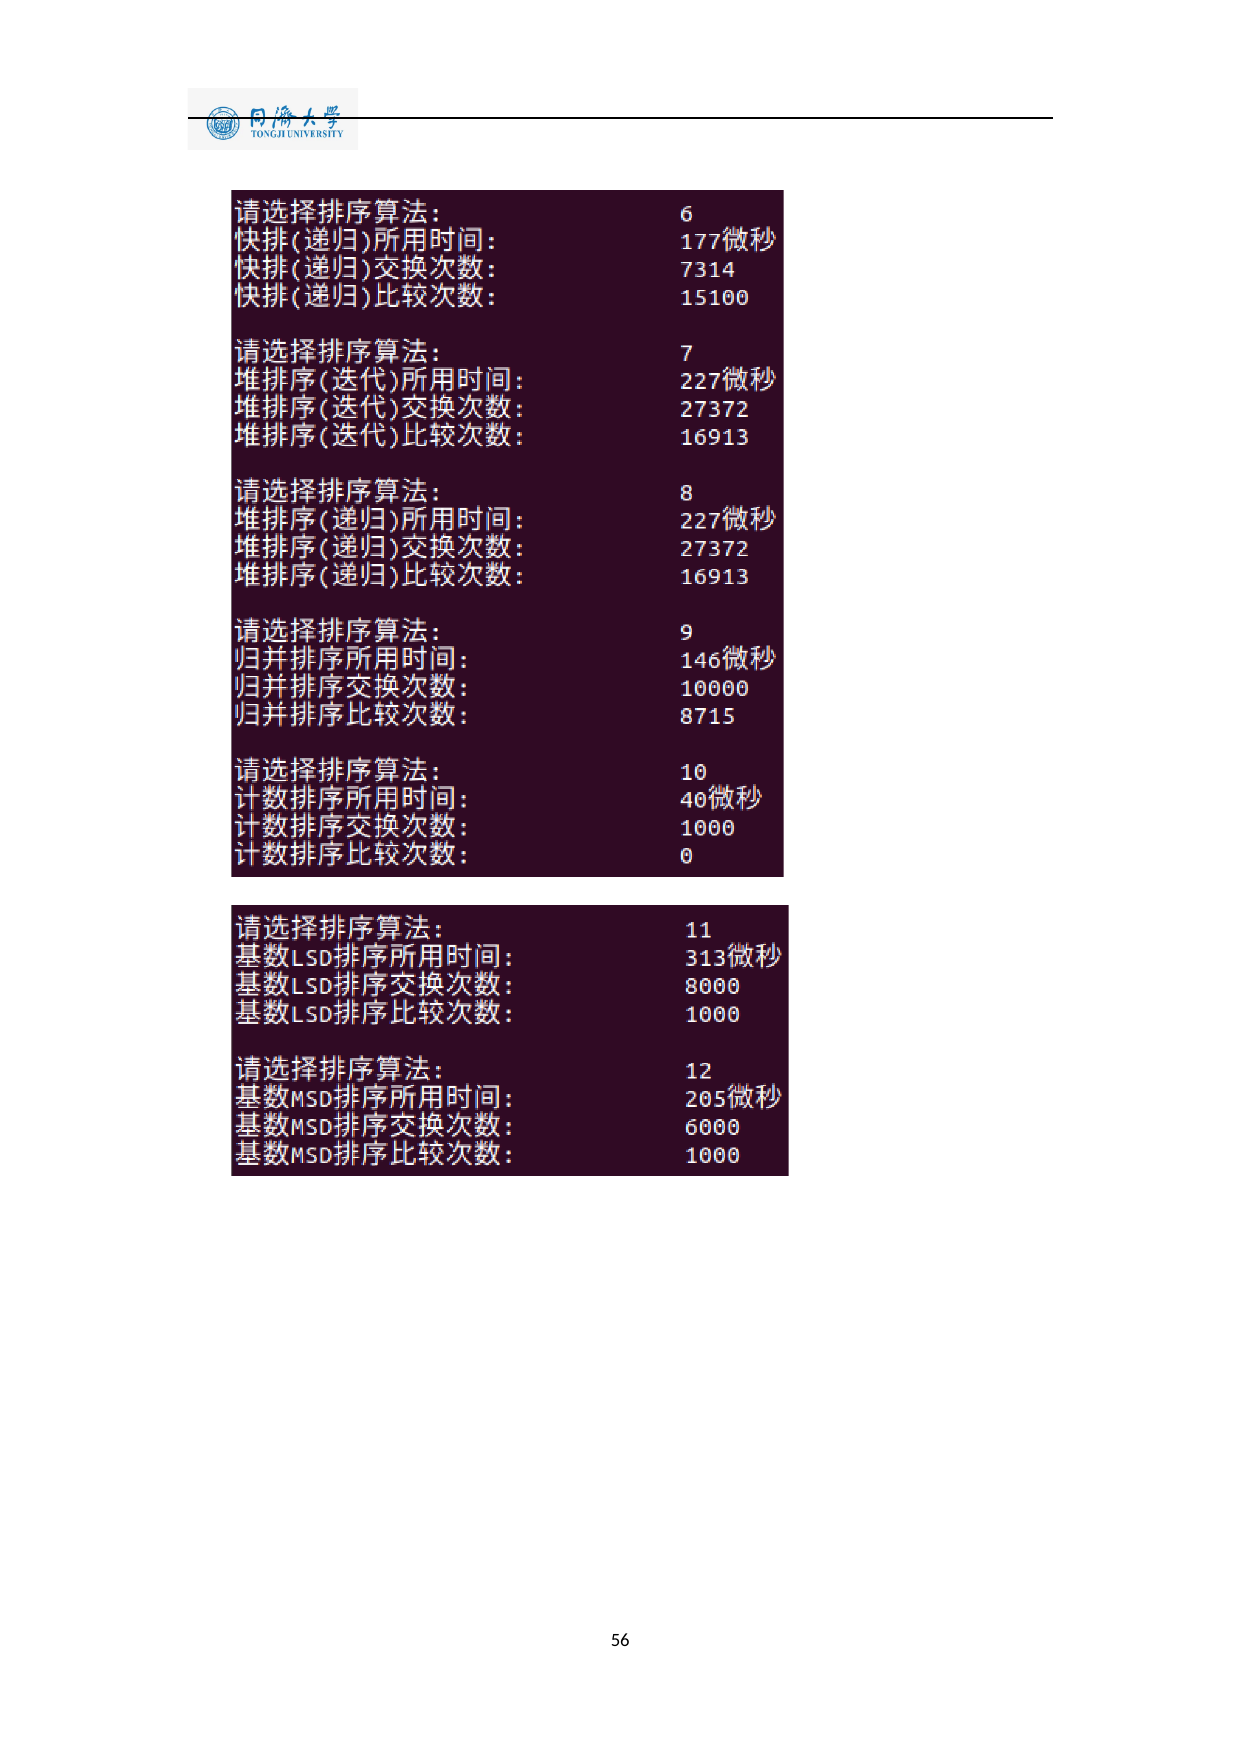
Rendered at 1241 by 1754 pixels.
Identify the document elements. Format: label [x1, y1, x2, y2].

picture [231, 905, 789, 1176]
picture [231, 190, 784, 877]
picture [187, 88, 359, 150]
